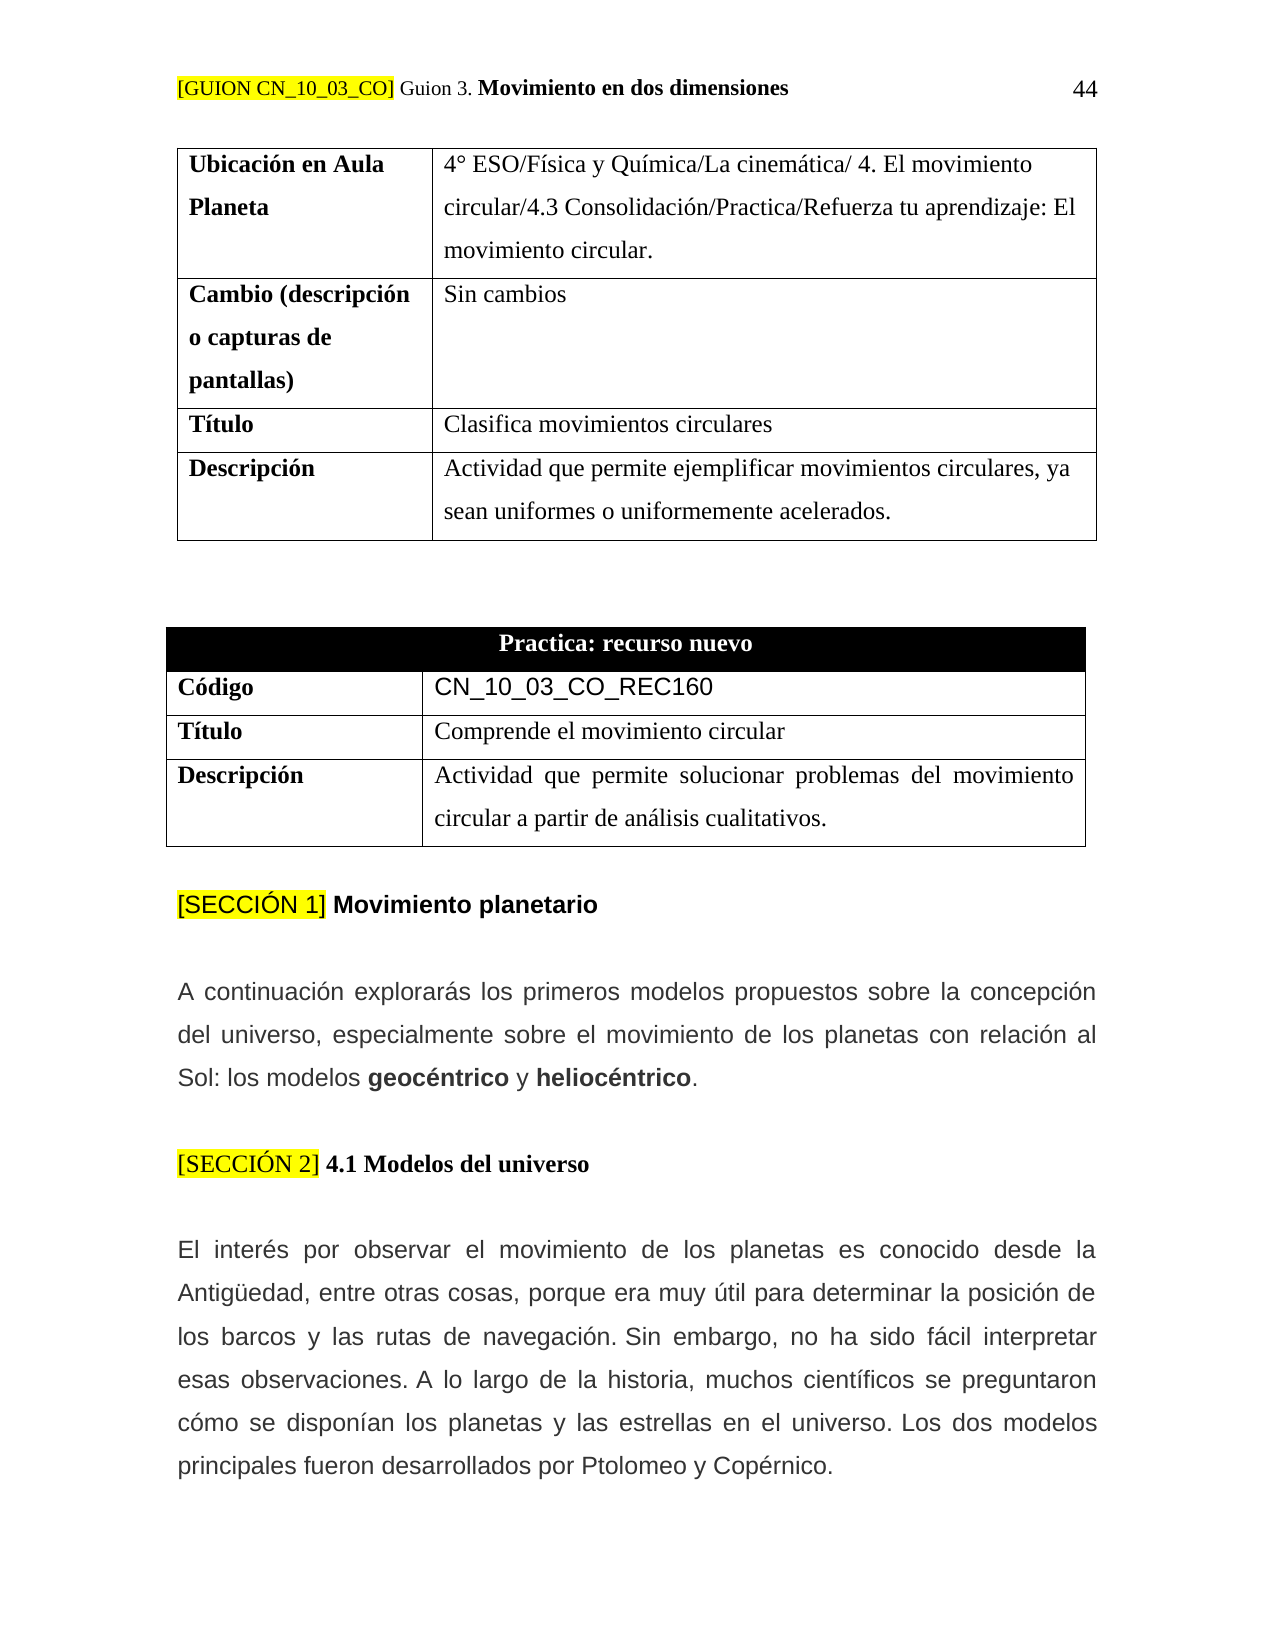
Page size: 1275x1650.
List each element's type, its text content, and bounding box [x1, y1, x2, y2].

text El interés por observar el movimiento de los planetas es conocido desde la Antigüedad, entre otras cosas, porque era muy útil para determinar la posición de los barcos y las rutas de navegación. Sin embargo, no ha sido fácil interpretar esas observaciones. A lo largo de la historia, muchos científicos se preguntaron cómo se disponían los planetas y las estrellas en el universo. Los dos modelos principales fueron desarrollados por Ptolomeo y Copérnico. [177, 1235, 1098, 1480]
text [SECCIÓN 1] Movimiento planetario [326, 890, 1098, 919]
text [SECCIÓN 2] 4.1 Modelos del universo [319, 1149, 1098, 1178]
table_cell Cambio (descripción o capturas de pantallas) [178, 279, 432, 408]
table_cell CN_10_03_CO_REC160 [423, 672, 1085, 715]
table_cell 4° ESO/Física y Química/La cinemática/ 4. El movimiento circular/4.3 Consolidación/Practica/Refuerza tu aprendizaje: El movimiento circular. [433, 149, 1096, 278]
text A continuación explorarás los primeros modelos propuestos sobre la concepción del universo, especialmente sobre el movimiento de los planetas con relación al Sol: los modelos geocéntrico y heliocéntrico. [177, 977, 1098, 1092]
table_cell Descripción [178, 453, 432, 539]
table_header Practica: recurso nuevo [167, 628, 1085, 671]
table_cell Ubicación en Aula Planeta [178, 149, 432, 278]
table_cell Actividad que permite ejemplificar movimientos circulares, ya sean uniformes o uniformemente acelerados. [433, 453, 1096, 539]
table_cell Comprende el movimiento circular [423, 716, 1085, 759]
table_cell Título [178, 409, 432, 452]
table_cell Sin cambios [433, 279, 1096, 408]
table_cell Código [167, 672, 422, 715]
table_cell Actividad que permite solucionar problemas del movimiento circular a partir de análisis cualitativos. [423, 760, 1085, 846]
table_cell Clasifica movimientos circulares [433, 409, 1096, 452]
table_cell Título [167, 716, 422, 759]
table_cell Descripción [167, 760, 422, 846]
